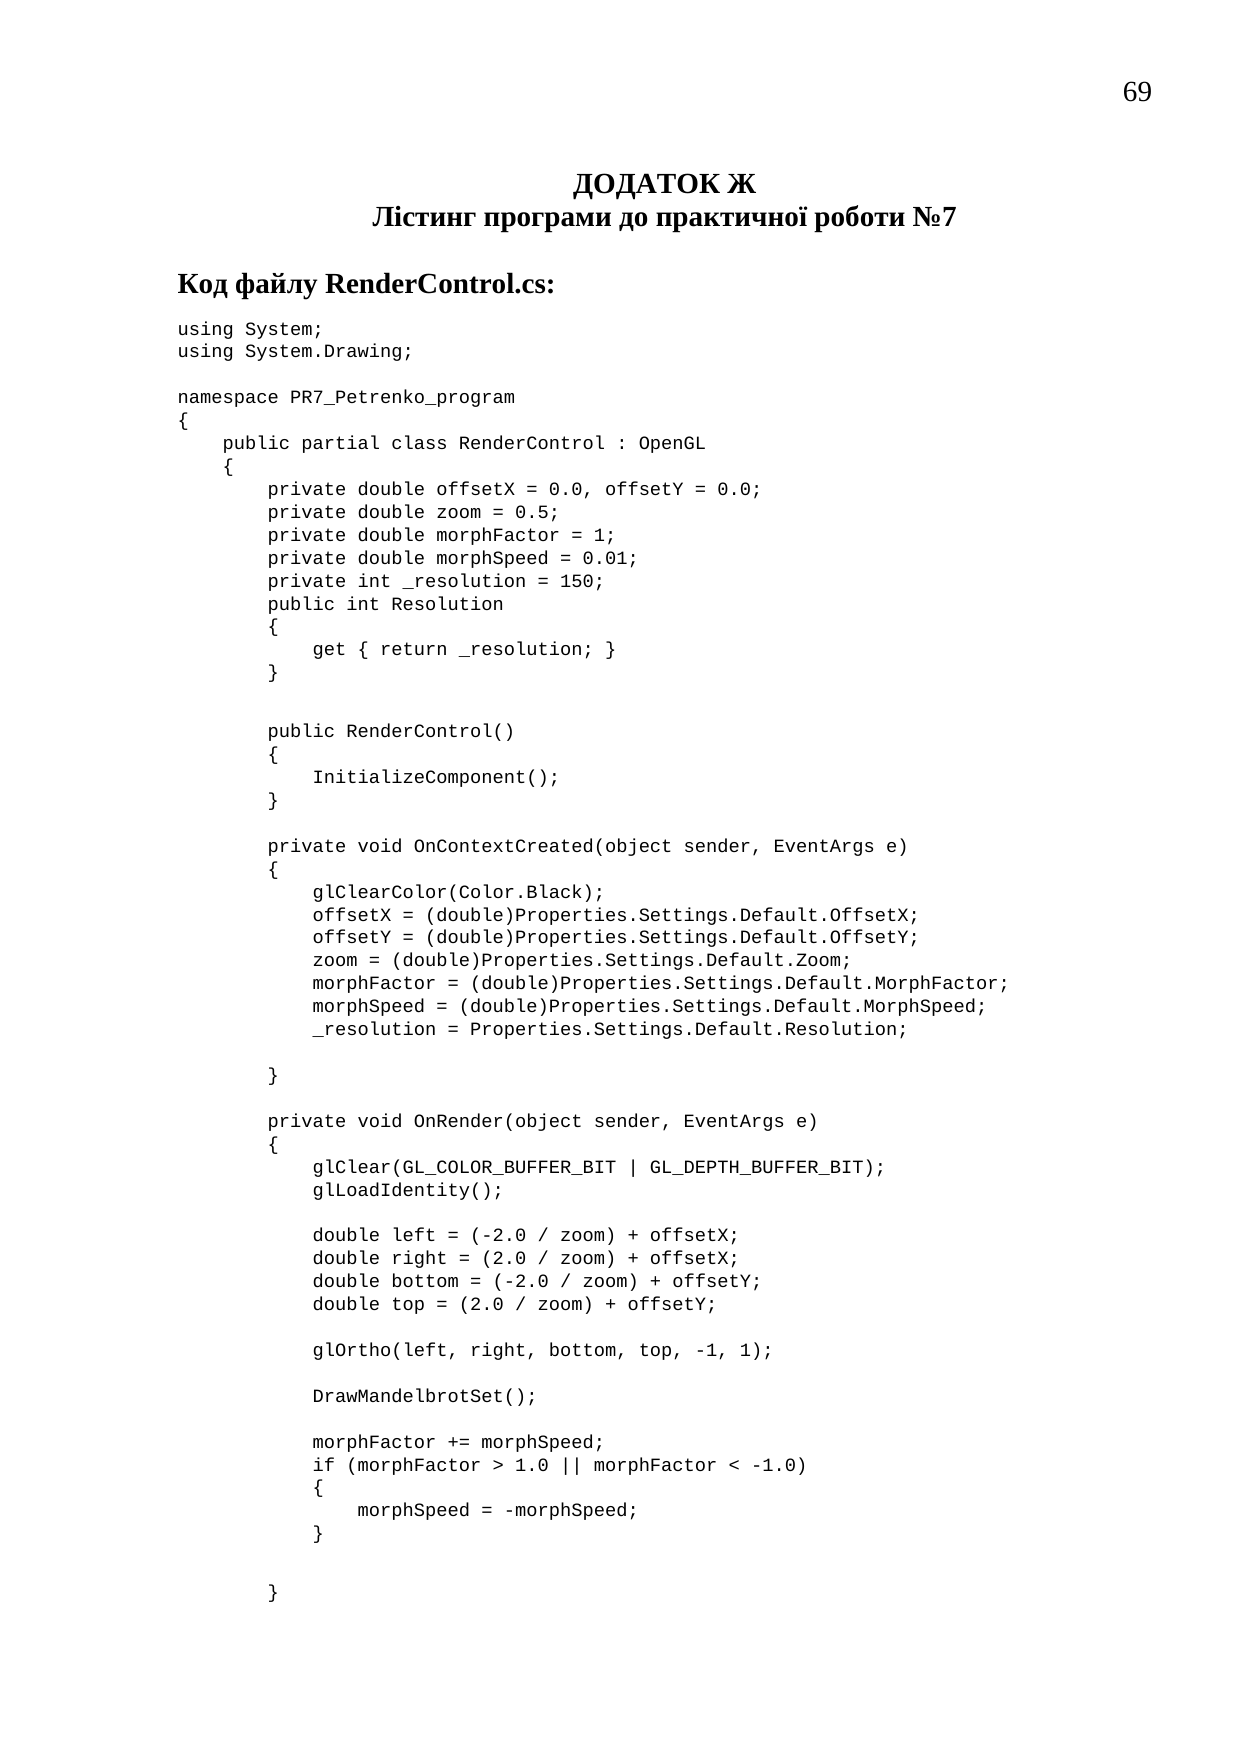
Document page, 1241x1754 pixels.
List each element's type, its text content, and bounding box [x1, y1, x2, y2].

text morphFactor = (double)Properties.Settings.Default.MorphFactor; [177, 974, 1152, 995]
text if (morphFactor > 1.0 || morphFactor < -1.0) [177, 1455, 1152, 1477]
text { [177, 745, 1152, 766]
text get { return _resolution; } [177, 640, 1152, 661]
text public partial class RenderControl : OpenGL [177, 434, 1152, 455]
text double top = (2.0 / zoom) + offsetY; [177, 1295, 1152, 1316]
text { [177, 1134, 1152, 1156]
text using System; [177, 319, 1152, 341]
text offsetY = (double)Properties.Settings.Default.OffsetY; [177, 928, 1152, 949]
text offsetX = (double)Properties.Settings.Default.OffsetX; [177, 905, 1152, 927]
text private double morphSpeed = 0.01; [177, 548, 1152, 570]
text } [177, 791, 1152, 812]
text { [177, 1478, 1152, 1499]
text { [177, 617, 1152, 638]
text _resolution = Properties.Settings.Default.Resolution; [177, 1020, 1152, 1041]
text { [177, 411, 1152, 432]
text double left = (-2.0 / zoom) + offsetX; [177, 1226, 1152, 1247]
text private double zoom = 0.5; [177, 503, 1152, 524]
text } [177, 1524, 1152, 1545]
text glOrtho(left, right, bottom, top, -1, 1); [177, 1341, 1152, 1362]
text morphFactor += morphSpeed; [177, 1432, 1152, 1454]
text private double offsetX = 0.0, offsetY = 0.0; [177, 480, 1152, 501]
text private void OnRender(object sender, EventArgs e) [177, 1112, 1152, 1133]
text using System.Drawing; [177, 342, 1152, 363]
text public RenderControl() [177, 722, 1152, 743]
text } [177, 663, 1152, 684]
text { [177, 457, 1152, 478]
text glLoadIdentity(); [177, 1180, 1152, 1202]
text glClear(GL_COLOR_BUFFER_BIT | GL_DEPTH_BUFFER_BIT); [177, 1157, 1152, 1179]
text private double morphFactor = 1; [177, 526, 1152, 547]
subtitle ДОДАТОК Ж Лістинг програми до практичної роботи №7 [177, 166, 1152, 233]
text { [177, 859, 1152, 881]
text private int _resolution = 150; [177, 571, 1152, 593]
text InitializeComponent(); [177, 768, 1152, 789]
text namespace PR7_Petrenko_program [177, 388, 1152, 409]
text morphSpeed = (double)Properties.Settings.Default.MorphSpeed; [177, 997, 1152, 1018]
text private void OnContextCreated(object sender, EventArgs e) [177, 837, 1152, 858]
text Код файлу RenderControl.cs: [177, 266, 1152, 300]
text } [177, 1583, 1152, 1604]
text double right = (2.0 / zoom) + offsetX; [177, 1249, 1152, 1270]
text zoom = (double)Properties.Settings.Default.Zoom; [177, 951, 1152, 972]
text double bottom = (-2.0 / zoom) + offsetY; [177, 1272, 1152, 1293]
text glClearColor(Color.Black); [177, 882, 1152, 904]
text DrawMandelbrotSet(); [177, 1387, 1152, 1408]
text morphSpeed = -morphSpeed; [177, 1501, 1152, 1522]
text public int Resolution [177, 594, 1152, 616]
text } [177, 1066, 1152, 1087]
